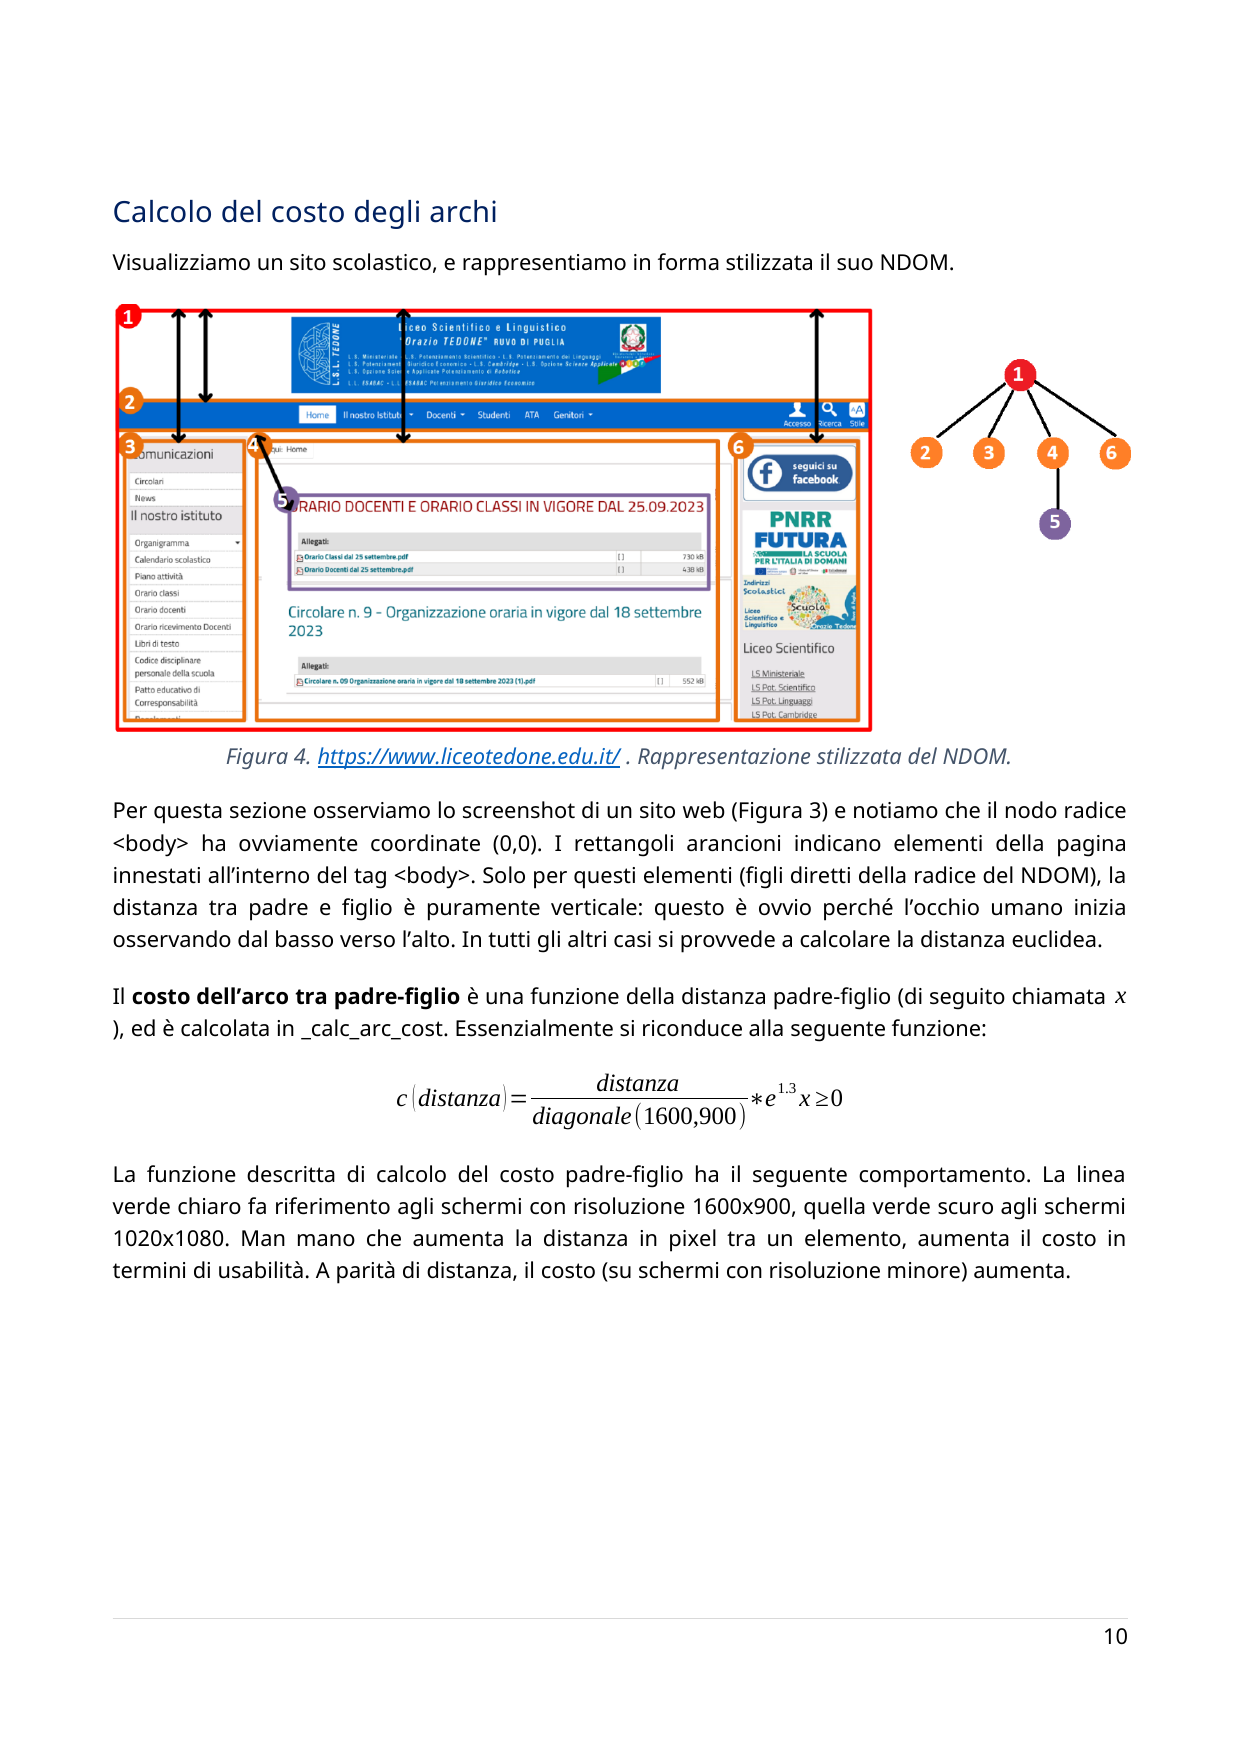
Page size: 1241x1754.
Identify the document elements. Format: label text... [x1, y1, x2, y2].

text Per questa sezione osserviamo lo screenshot di un sito web (Figura 3) e notiamo che il nodo radice <body> ha ovviamente coordinate (0,0). I rettangoli arancioni indicano elementi della pagina innestati all’interno del tag <body>. Solo per questi elementi (figli diretti della radice del NDOM), la distanza tra padre e figlio è puramente verticale: questo è ovvio perché l’occhio umano inizia osservando dal basso verso l’alto. In tutti gli altri casi si provvede a calcolare la distanza euclidea. [112, 795, 1128, 953]
text Visualizziamo un sito scolastico, e rappresentiamo in forma stilizzata il suo NDOM. [112, 247, 1128, 277]
text Figura 4. https://www.liceotedone.edu.it/ . Rappresentazione stilizzata del NDOM. [112, 741, 1128, 770]
text La funzione descritta di calcolo del costo padre-figlio ha il seguente comportamento. La linea verde chiaro fa riferimento agli schermi con risoluzione 1600x900, quella verde scuro agli schermi 1020x1080. Man mano che aumenta la distanza in pixel tra un elemento, aumenta il costo in termini di usabilità. A parità di distanza, il costo (su schermi con risoluzione minore) aumenta. [112, 1158, 1128, 1284]
picture [112, 304, 1147, 739]
subtitle Calcolo del costo degli archi [112, 192, 1128, 231]
text Il costo dell’arco tra padre-figlio è una funzione della distanza padre-figlio (di seguito chiamata ), ed è calcolata in _calc_arc_cost. Essenzialmente si riconduce alla seguente funzione: [112, 981, 1128, 1043]
